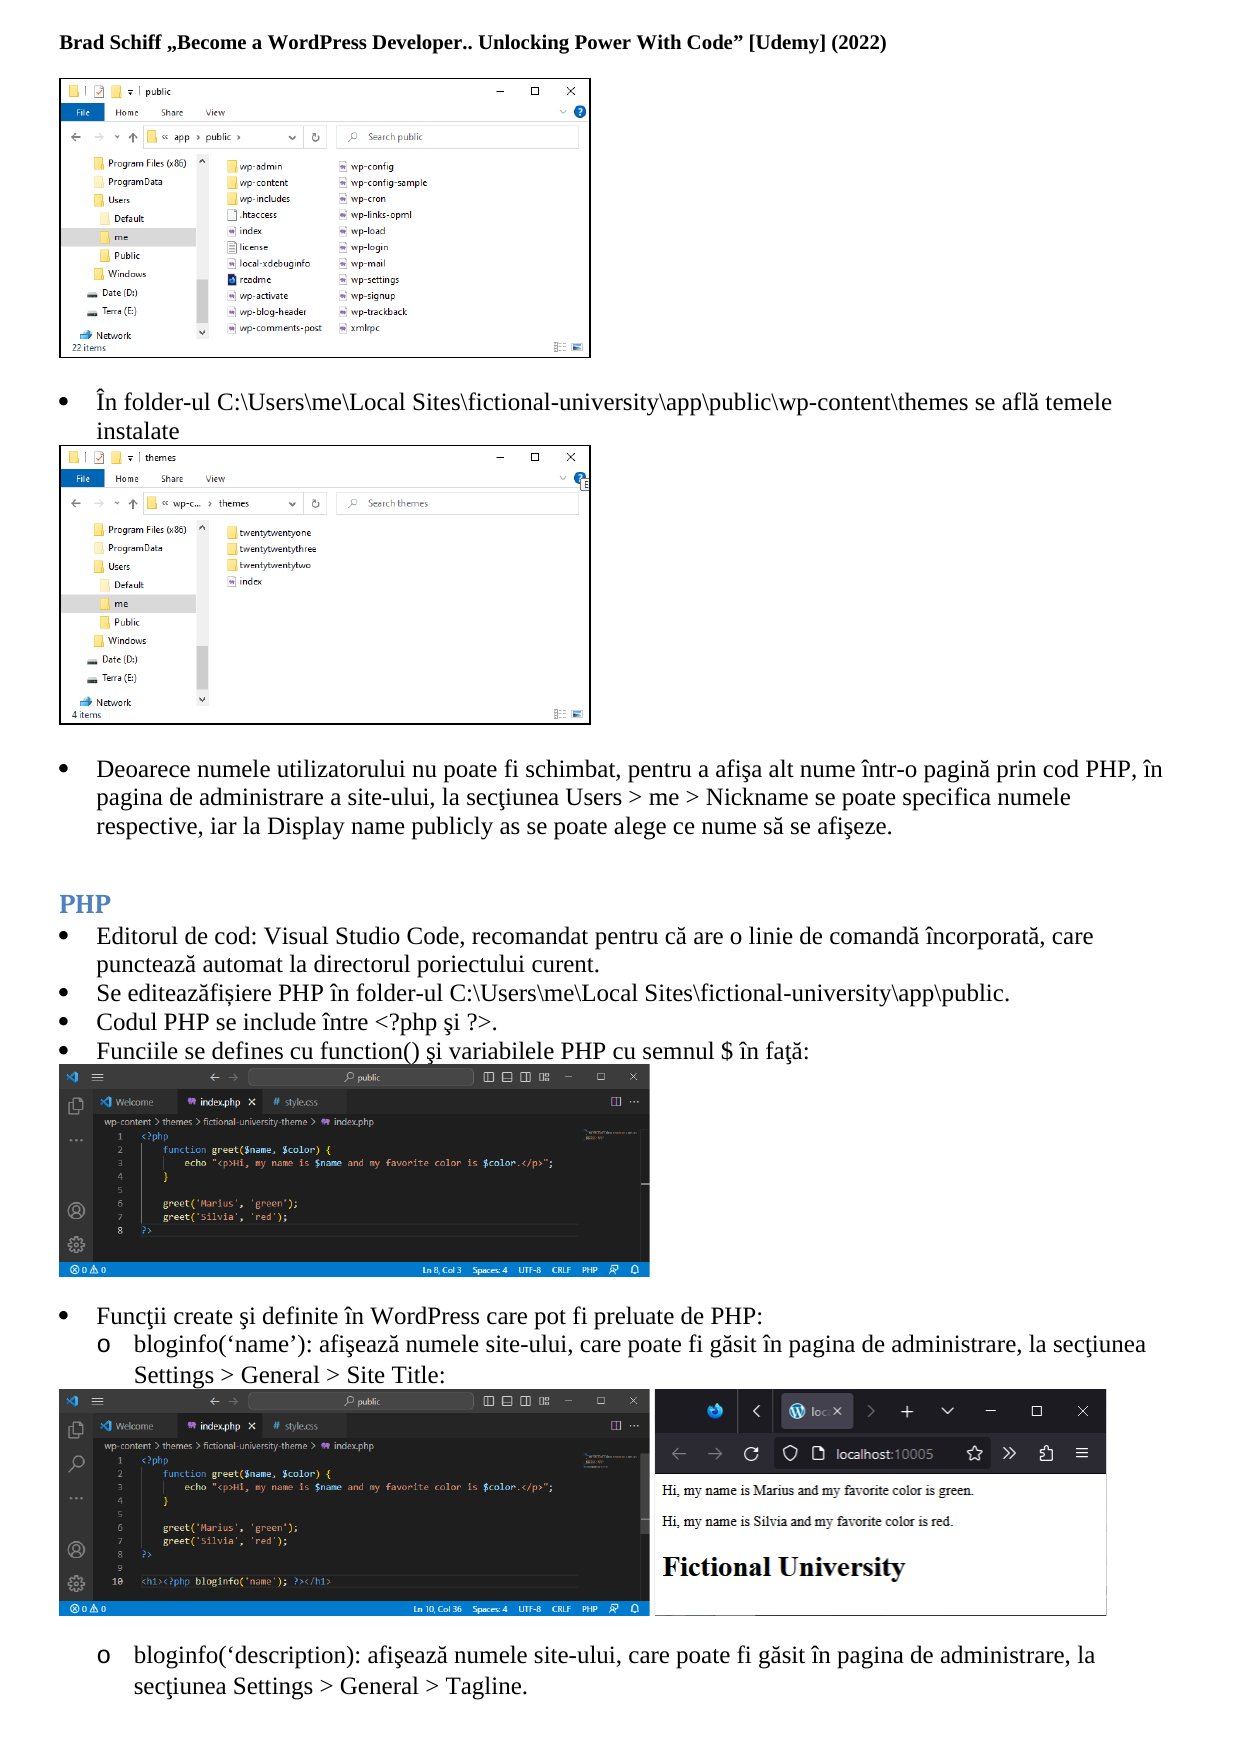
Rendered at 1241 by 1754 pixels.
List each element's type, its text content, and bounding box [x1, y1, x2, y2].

list Editorul de cod: Visual Studio Code, recomandat pentru că are o linie de comandă încorporată, care punctează automat la directorul poriectului curent. [59, 921, 1181, 978]
list Se editeazăfișiere PHP în folder-ul C:\Users\me\Local Sites\fictional-university\app\public. [59, 978, 1181, 1007]
list În folder-ul C:\Users\me\Local Sites\fictional-university\app\public\wp-content\themes se află temele instalate [59, 387, 1181, 444]
picture [61, 79, 589, 357]
list Funcţii create şi definite în WordPress care pot fi preluate de PHP: [59, 1301, 1181, 1329]
picture [654, 1389, 1107, 1616]
list bloginfo(‘description): afişează numele site-ului, care poate fi găsit în pagina de administrare, la secţiunea Settings > General > Tagline. [96, 1640, 1181, 1700]
list bloginfo(‘name’): afişează numele site-ului, care poate fi găsit în pagina de administrare, la secţiunea Settings > General > Site Title: [96, 1329, 1181, 1389]
list Codul PHP se include între <?php şi ?>. [59, 1007, 1181, 1036]
picture [61, 446, 589, 723]
list Funciile se defines cu function() şi variabilele PHP cu semnul $ în faţă: [59, 1036, 1181, 1064]
subtitle PHP [59, 889, 1181, 921]
list Deoarece numele utilizatorului nu poate fi schimbat, pentru a afişa alt nume într-o pagină prin cod PHP, în pagina de administrare a site-ului, la secţiunea Users > me > Nickname se poate specifica numele respective, iar la Display name publicly as se poate alege ce nume să se afişeze. [59, 754, 1181, 840]
picture [59, 1064, 650, 1277]
picture [59, 1389, 650, 1616]
